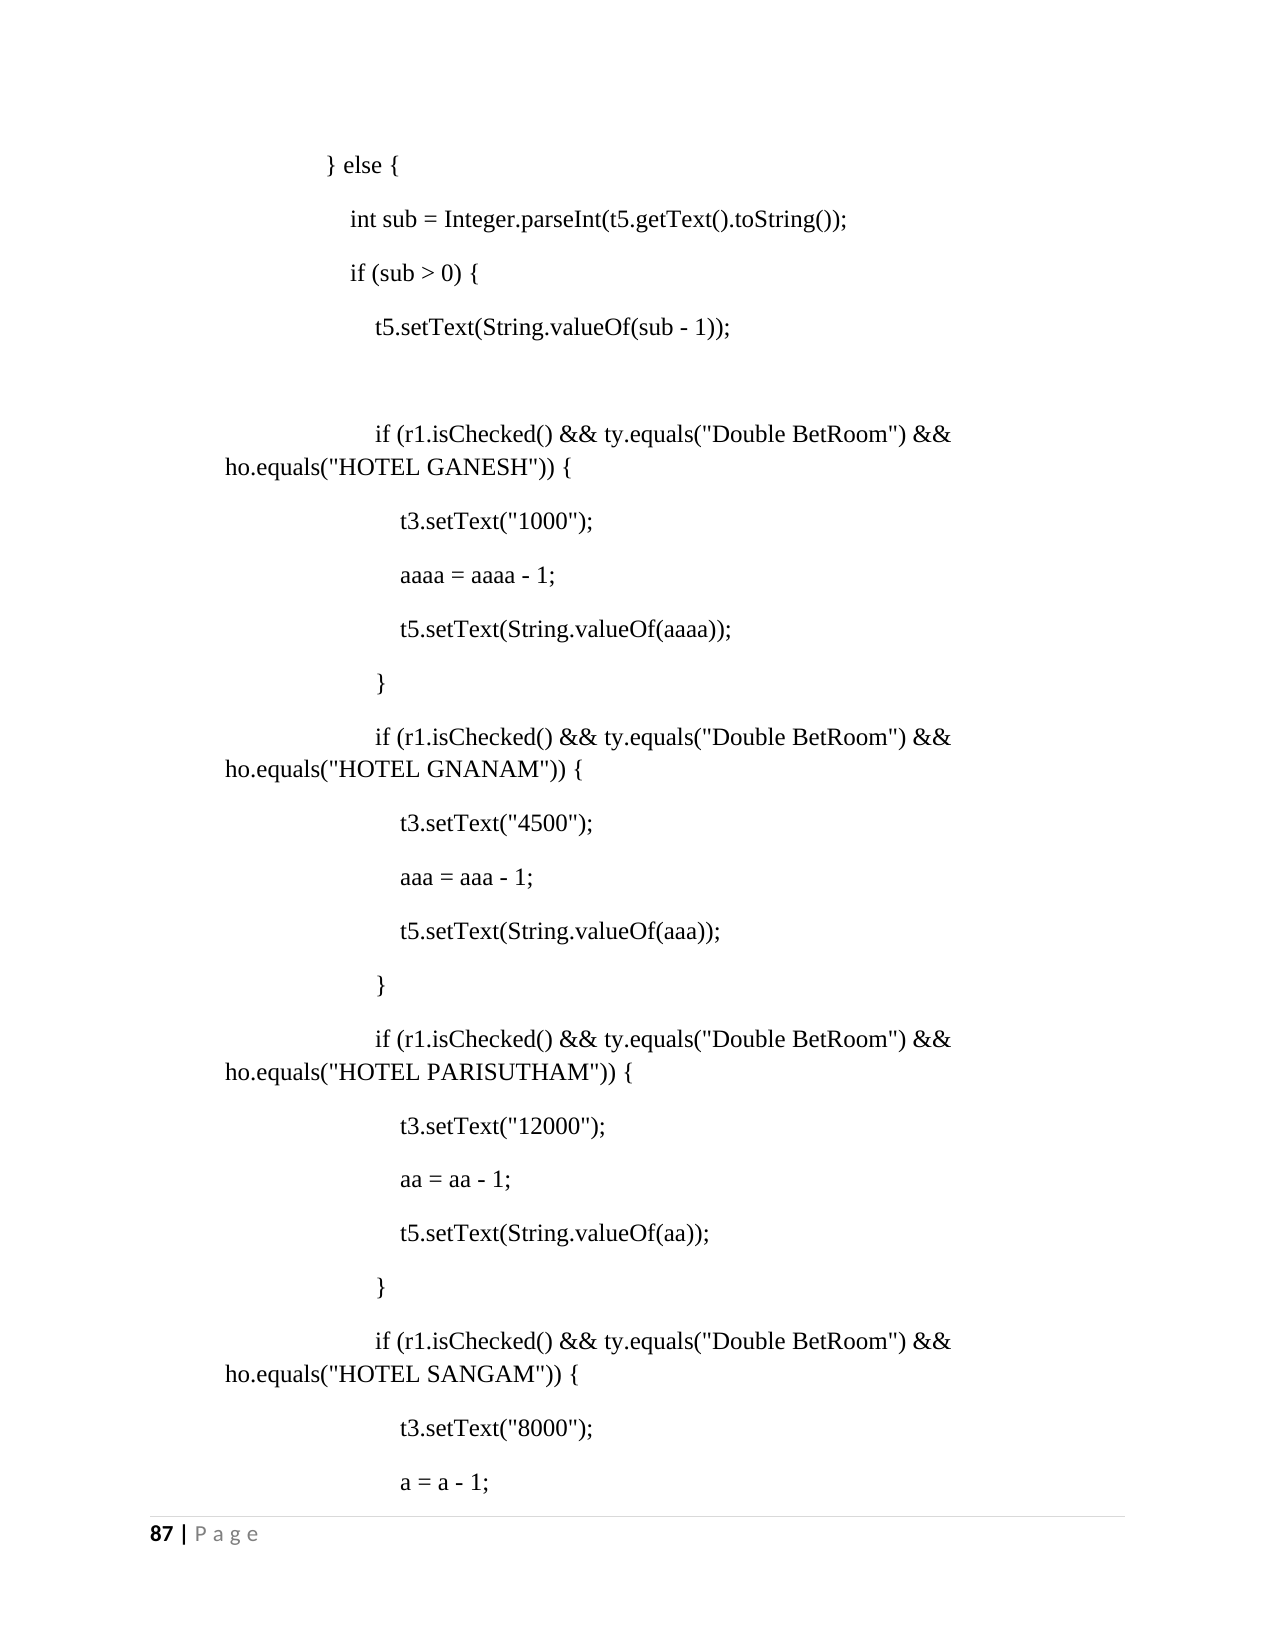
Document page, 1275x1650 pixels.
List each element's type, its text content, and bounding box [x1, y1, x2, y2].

text t3.setText("1000"); [225, 506, 1125, 535]
text if (r1.isChecked() && ty.equals("Double BetRoom") && ho.equals("HOTEL SANGAM")) { [225, 1326, 1125, 1388]
text if (r1.isChecked() && ty.equals("Double BetRoom") && ho.equals("HOTEL GNANAM")) { [225, 722, 1125, 783]
text t5.setText(String.valueOf(aaaa)); [225, 614, 1125, 643]
text } [225, 1272, 1125, 1301]
text } [225, 970, 1125, 999]
text t3.setText("12000"); [225, 1111, 1125, 1139]
text aaa = aaa - 1; [225, 862, 1125, 891]
text if (r1.isChecked() && ty.equals("Double BetRoom") && ho.equals("HOTEL GANESH")) { [225, 419, 1125, 481]
text aa = aa - 1; [225, 1164, 1125, 1193]
text t3.setText("4500"); [225, 808, 1125, 837]
text a = a - 1; [225, 1467, 1125, 1496]
text int sub = Integer.parseInt(t5.getText().toString()); [225, 204, 1125, 233]
text } else { [225, 150, 1125, 179]
text if (r1.isChecked() && ty.equals("Double BetRoom") && ho.equals("HOTEL PARISUTHAM")) { [225, 1024, 1125, 1086]
text aaaa = aaaa - 1; [225, 560, 1125, 589]
text } [225, 668, 1125, 696]
text if (sub > 0) { [225, 258, 1125, 286]
text t5.setText(String.valueOf(aa)); [225, 1218, 1125, 1247]
text t5.setText(String.valueOf(aaa)); [225, 916, 1125, 945]
text t3.setText("8000"); [225, 1413, 1125, 1442]
text t5.setText(String.valueOf(sub - 1)); [225, 312, 1125, 340]
